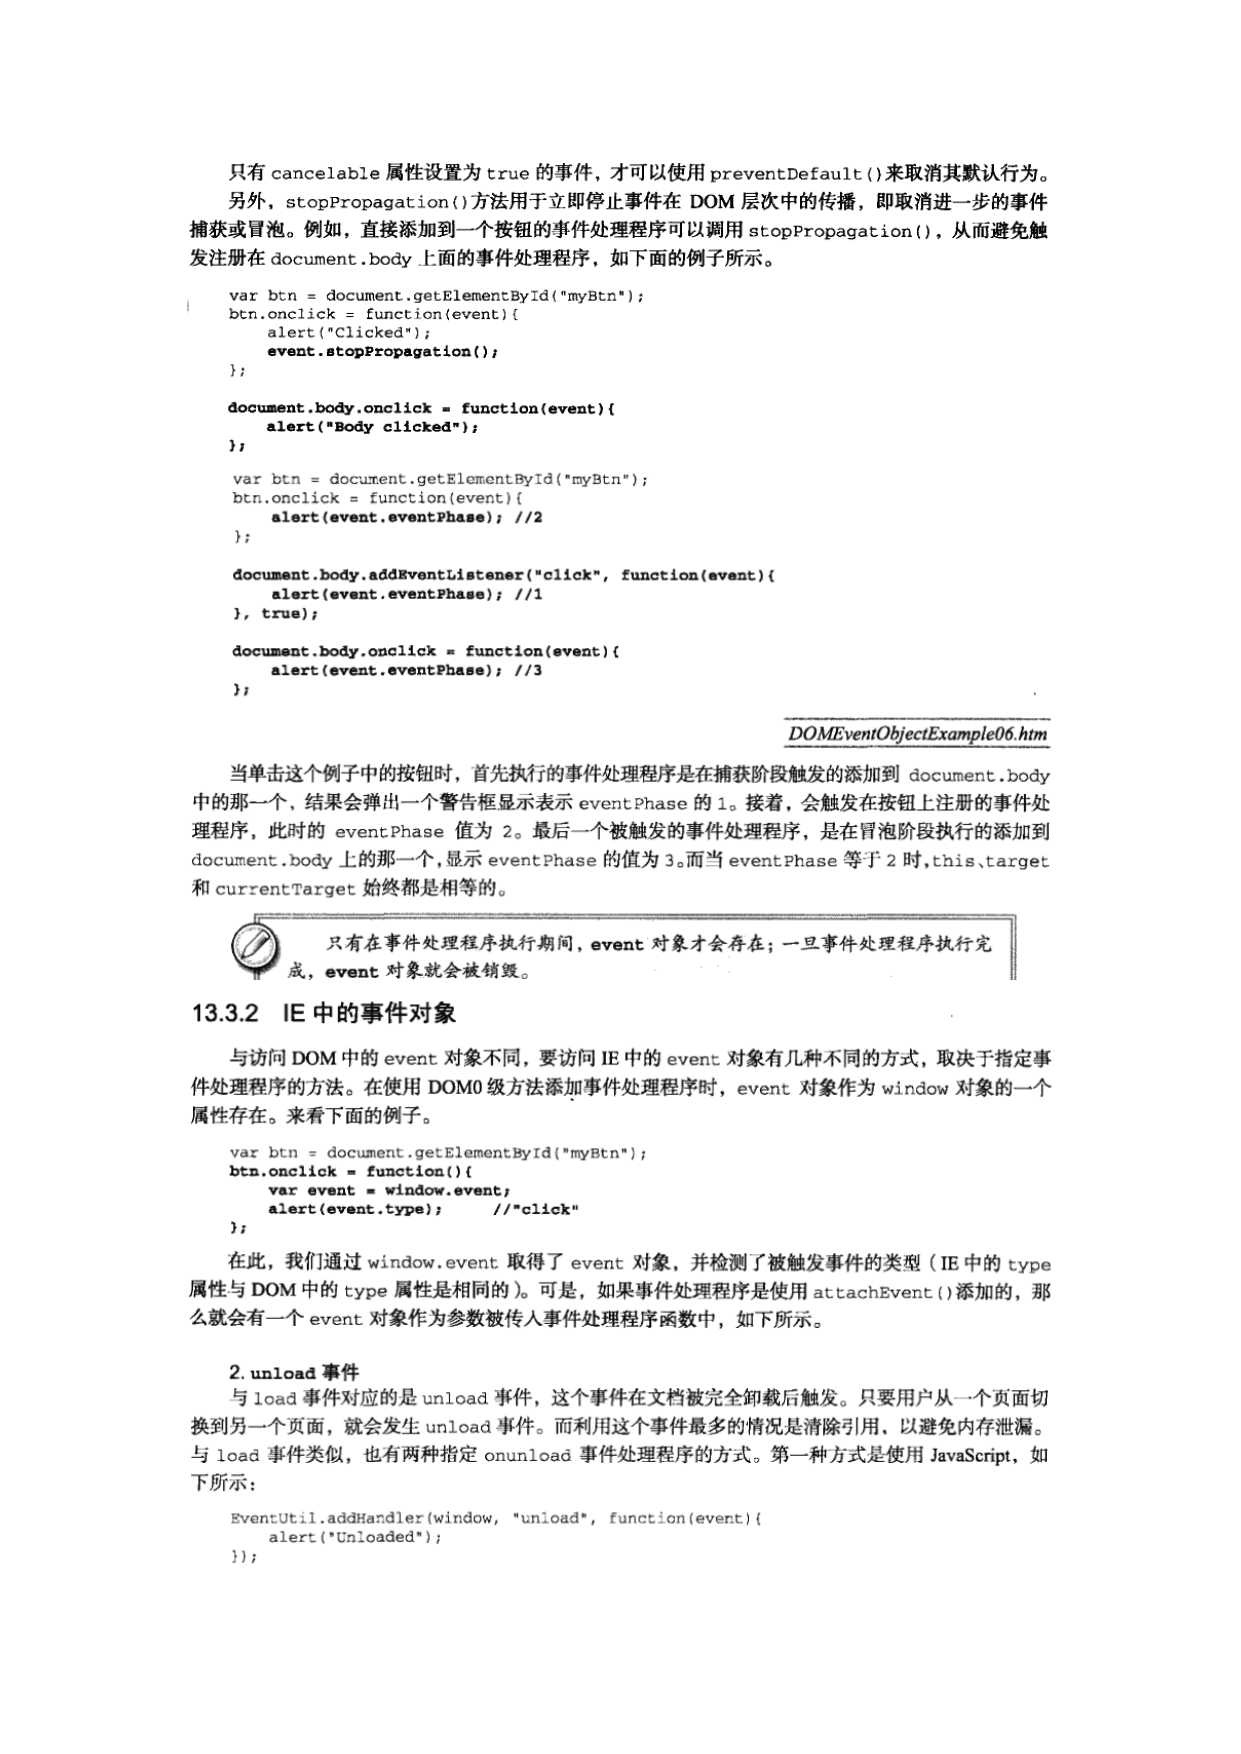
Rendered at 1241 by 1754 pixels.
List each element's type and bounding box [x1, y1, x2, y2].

picture [187, 461, 1053, 980]
picture [187, 1357, 1053, 1572]
picture [187, 162, 1053, 455]
picture [187, 1000, 1053, 1332]
